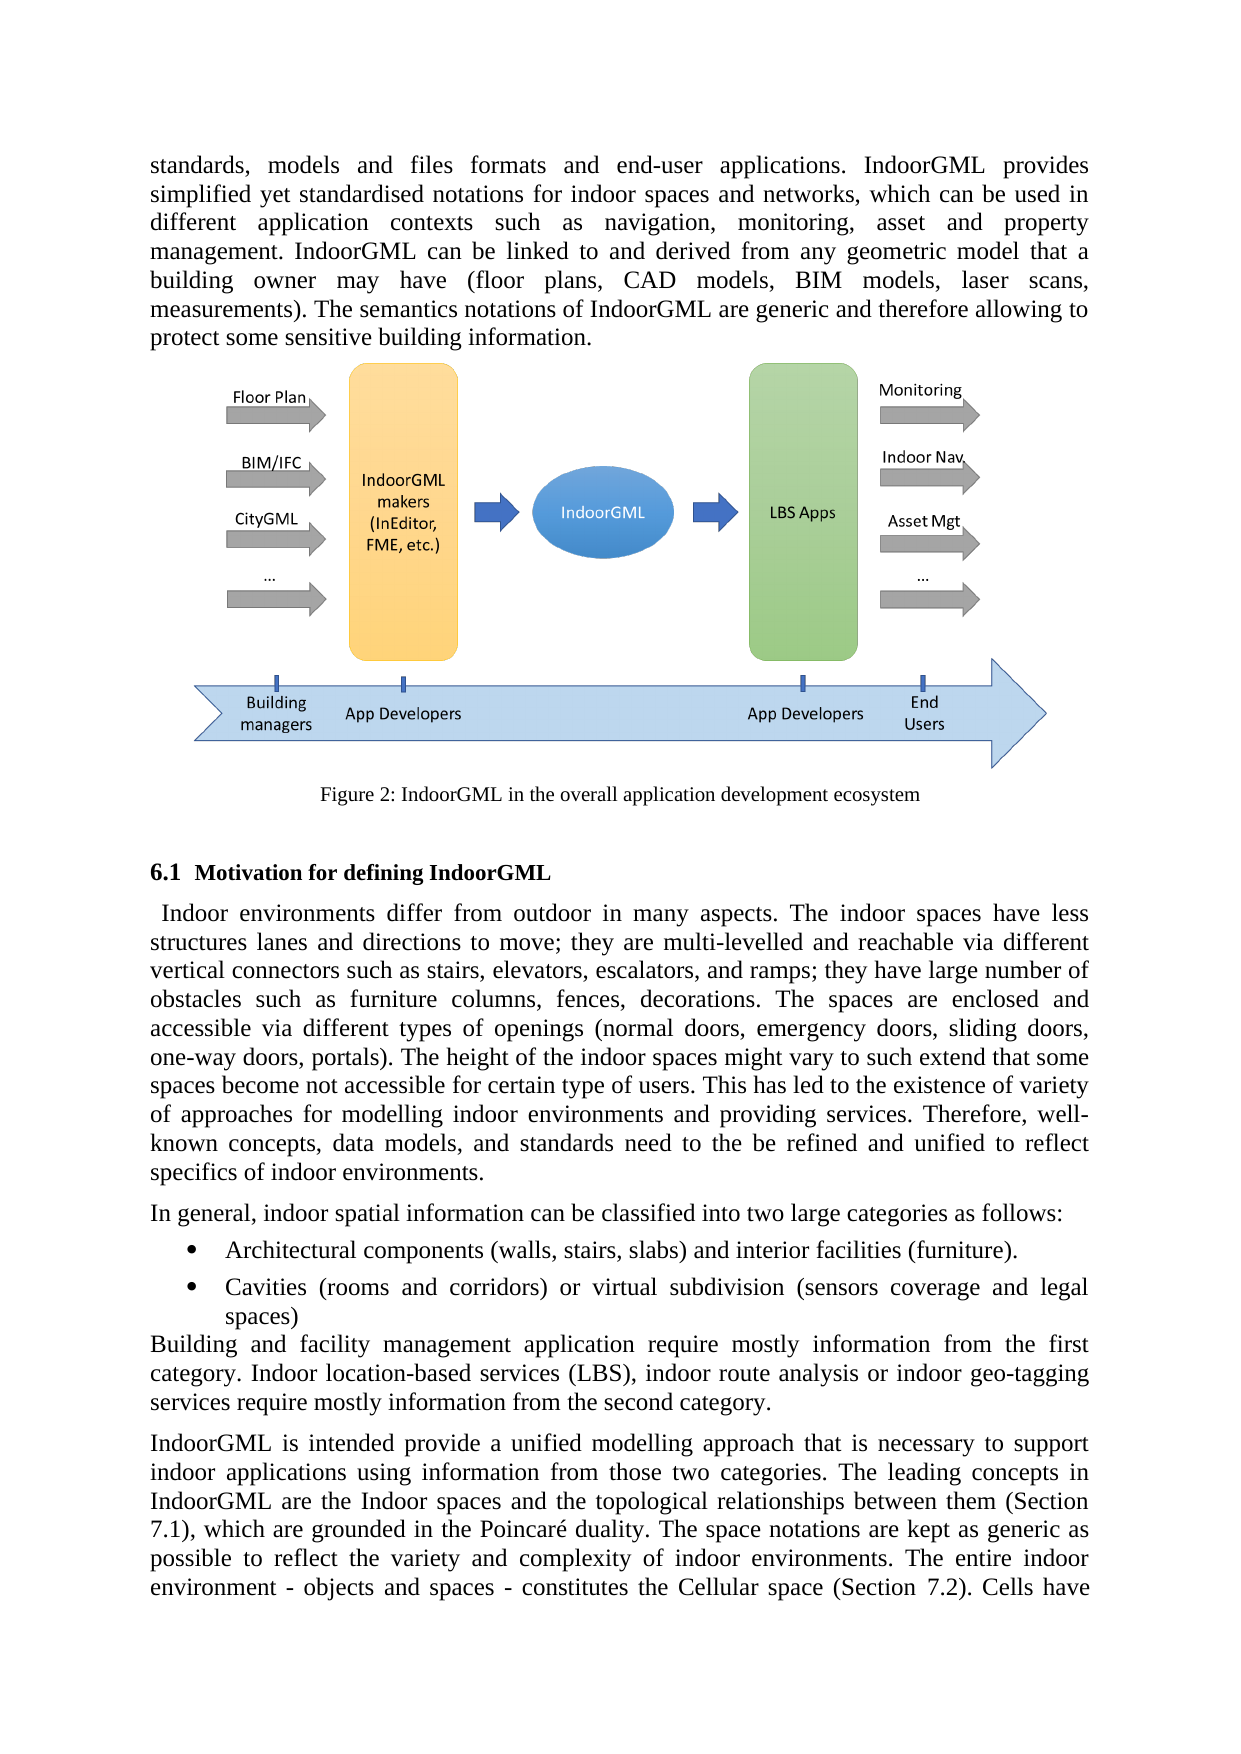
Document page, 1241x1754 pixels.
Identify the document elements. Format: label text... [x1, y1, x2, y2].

list Architectural components (walls, stairs, slabs) and interior facilities (furniture). [187, 1235, 1090, 1264]
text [150, 150, 1090, 351]
text Indoor environments differ from outdoor in many aspects. The indoor spaces have less structures lanes and directions to move; they are multi-levelled and reachable via different vertical connectors such as stairs, elevators, escalators, and ramps; they have large number of obstacles such as furniture columns, fences, decorations. The spaces are enclosed and accessible via different types of openings (normal doors, emergency doors, sliding doors, one-way doors, portals). The height of the indoor spaces might vary to such extend that some spaces become not accessible for certain type of users. This has led to the existence of variety of approaches for modelling indoor environments and providing services. Therefore, well-known concepts, data models, and standards need to the be refined and unified to reflect specifics of indoor environments. [150, 898, 1090, 1185]
text In general, indoor spatial information can be classified into two large categories as follows: [150, 1198, 1090, 1227]
subtitle Motivation for defining IndoorGML [150, 859, 1090, 885]
text Figure 2: IndoorGML in the overall application development ecosystem [150, 781, 1090, 806]
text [150, 1428, 1090, 1601]
text Building and facility management application require mostly information from the first category. Indoor location-based services (LBS), indoor route analysis or indoor geo-tagging services require mostly information from the second category. [150, 1329, 1090, 1416]
picture [193, 363, 1047, 769]
list Cavities (rooms and corridors) or virtual subdivision (sensors coverage and legal spaces) [187, 1272, 1090, 1329]
